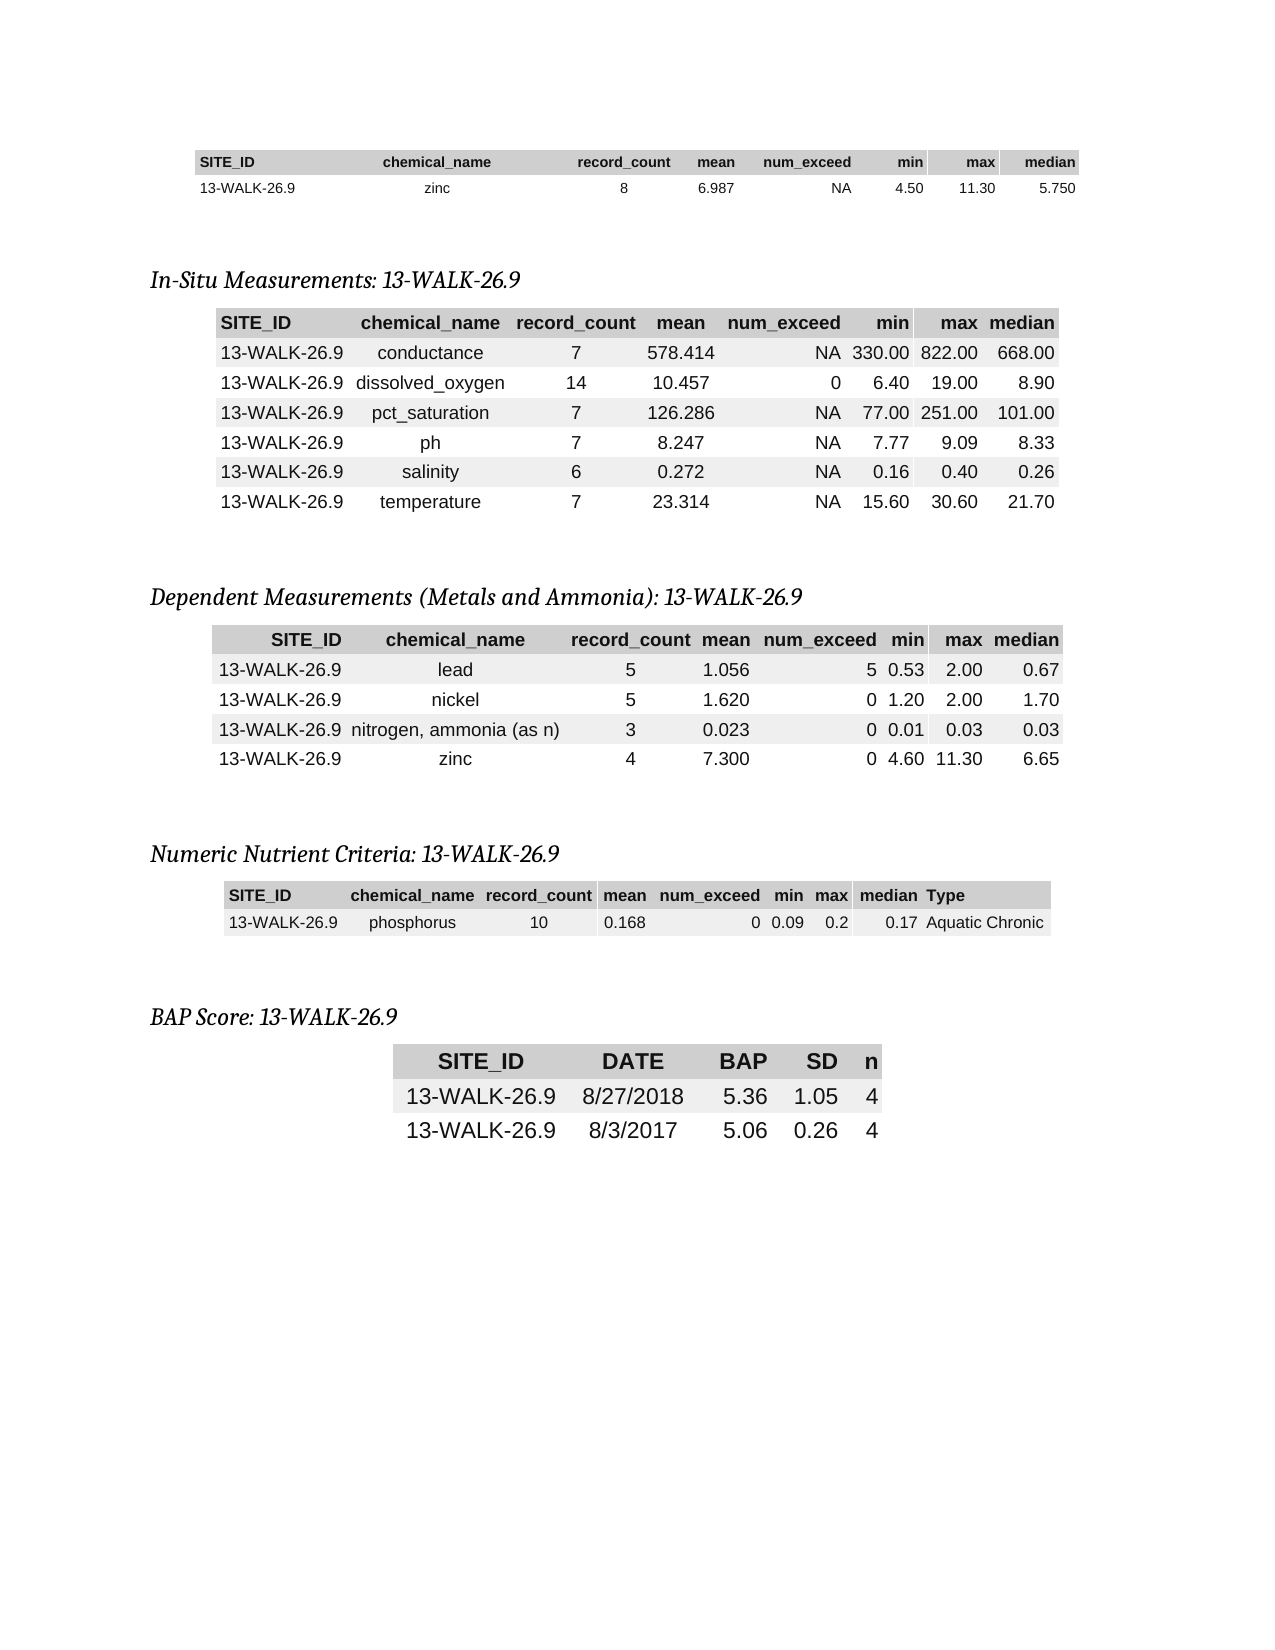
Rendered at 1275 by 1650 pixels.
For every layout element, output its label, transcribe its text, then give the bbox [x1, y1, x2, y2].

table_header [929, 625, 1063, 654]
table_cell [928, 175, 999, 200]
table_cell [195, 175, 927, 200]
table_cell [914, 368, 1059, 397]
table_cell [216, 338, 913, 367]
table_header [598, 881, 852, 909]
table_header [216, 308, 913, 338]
text BAP Score: 13-WALK-26.9 [150, 1003, 1125, 1031]
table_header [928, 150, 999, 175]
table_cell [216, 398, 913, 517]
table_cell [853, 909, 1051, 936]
text Dependent Measurements (Metals and Ammonia): 13-WALK-26.9 [150, 583, 1125, 612]
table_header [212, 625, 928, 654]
text In-Situ Measurements: 13-WALK-26.9 [150, 266, 1125, 295]
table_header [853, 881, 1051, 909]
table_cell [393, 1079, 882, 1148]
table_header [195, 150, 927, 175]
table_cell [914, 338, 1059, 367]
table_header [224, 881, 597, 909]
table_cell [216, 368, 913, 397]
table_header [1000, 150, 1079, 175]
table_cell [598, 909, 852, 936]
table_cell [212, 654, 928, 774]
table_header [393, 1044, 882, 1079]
text Numeric Nutrient Criteria: 13-WALK-26.9 [150, 840, 1125, 869]
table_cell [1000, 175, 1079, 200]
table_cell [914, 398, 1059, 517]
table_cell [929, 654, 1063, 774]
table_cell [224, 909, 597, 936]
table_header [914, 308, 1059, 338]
